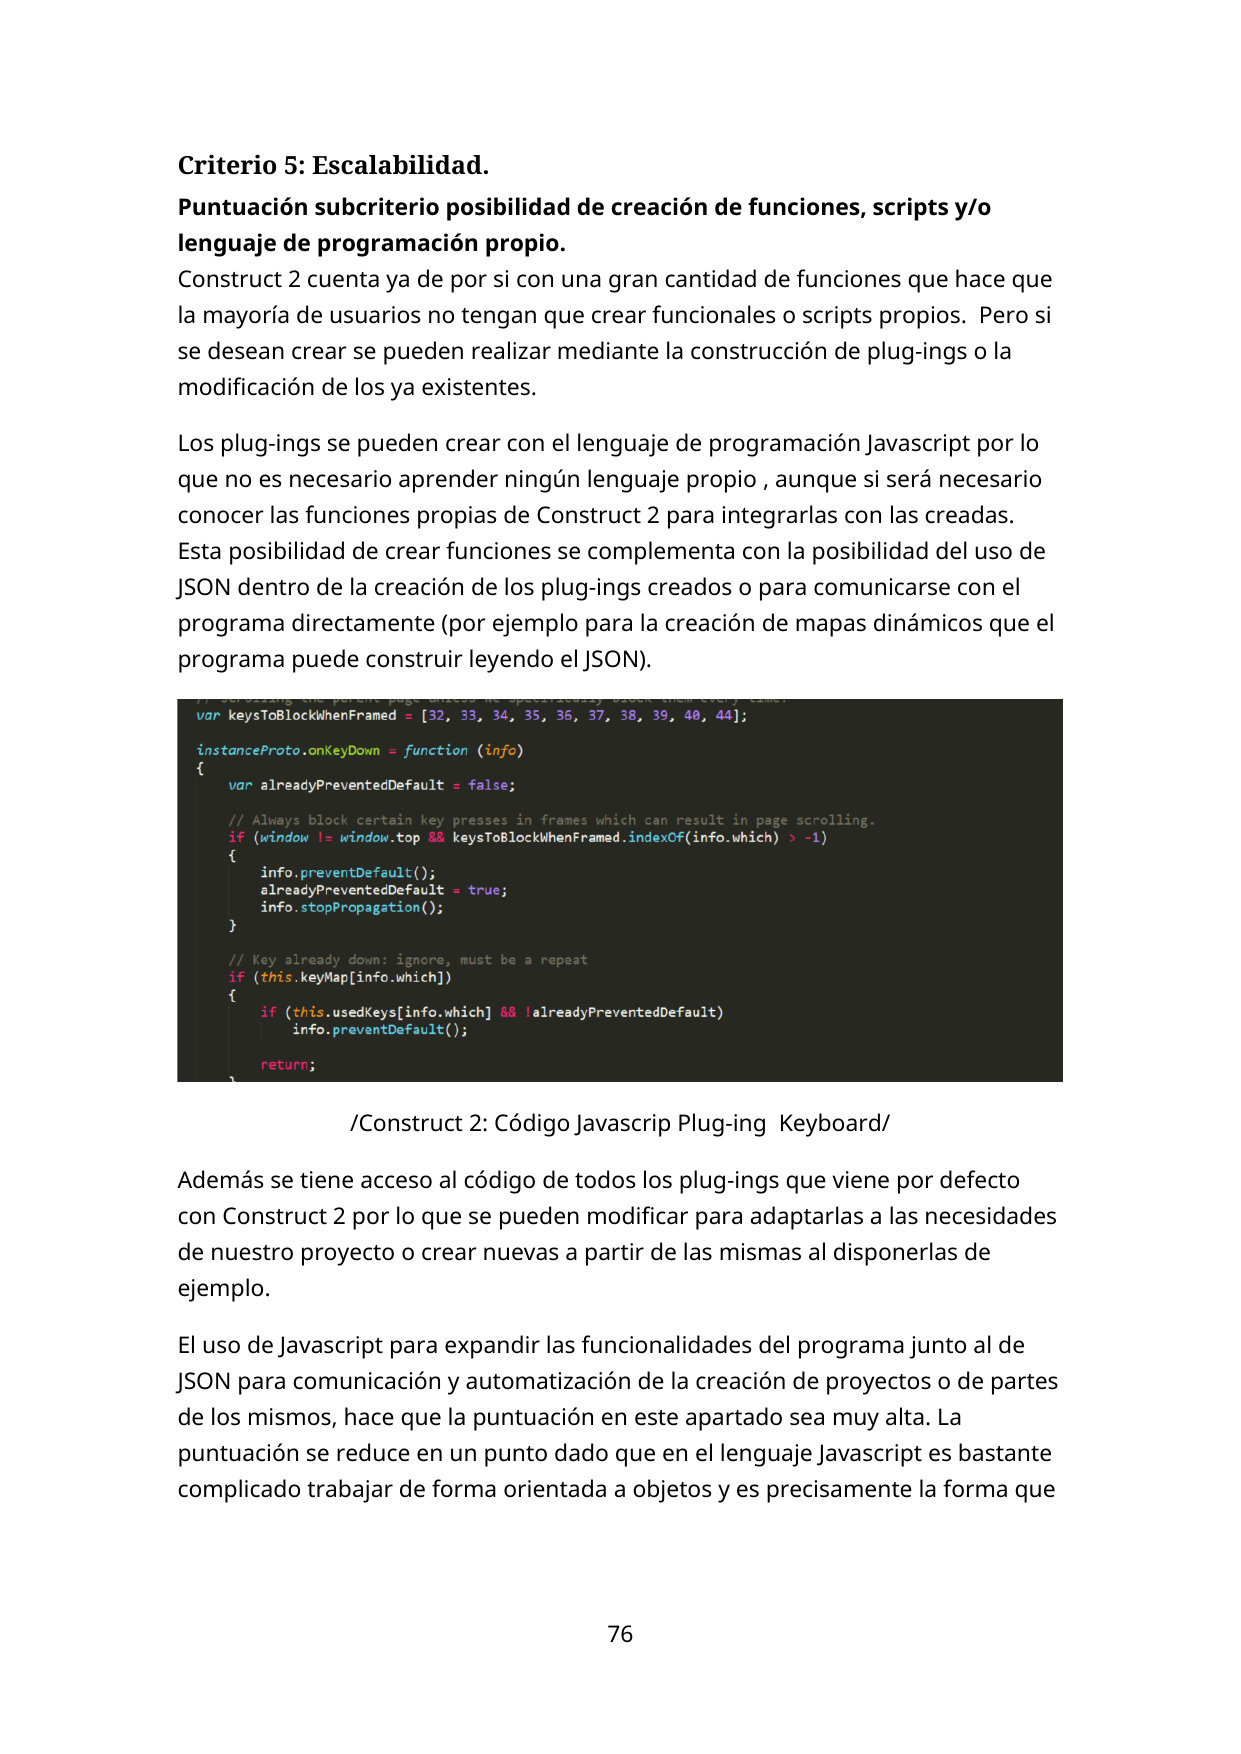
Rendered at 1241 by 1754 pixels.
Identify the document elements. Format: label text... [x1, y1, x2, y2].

subtitle Criterio 5: Escalabilidad. [177, 148, 1063, 182]
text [177, 1329, 1063, 1504]
text Los plug-ings se pueden crear con el lenguaje de programación Javascript por lo que no es necesario aprender ningún lenguaje propio , aunque si será necesario conocer las funciones propias de Construct 2 para integrarlas con las creadas. Esta posibilidad de crear funciones se complementa con la posibilidad del uso de JSON dentro de la creación de los plug-ings creados o para comunicarse con el programa directamente (por ejemplo para la creación de mapas dinámicos que el programa puede construir leyendo el JSON). [177, 427, 1063, 674]
subtitle Puntuación subcriterio posibilidad de creación de funciones, scripts y/o lenguaje de programación propio. [177, 191, 1063, 258]
text Además se tiene acceso al código de todos los plug-ings que viene por defecto con Construct 2 por lo que se pueden modificar para adaptarlas a las necesidades de nuestro proyecto o crear nuevas a partir de las mismas al disponerlas de ejemplo. [177, 1164, 1063, 1303]
text /Construct 2: Código Javascrip Plug-ing Keyboard/ [177, 1107, 1063, 1139]
picture [177, 699, 1063, 1082]
text Construct 2 cuenta ya de por si con una gran cantidad de funciones que hace que la mayoría de usuarios no tengan que crear funcionales o scripts propios. Pero si se desean crear se pueden realizar mediante la construcción de plug-ings o la modificación de los ya existentes. [177, 263, 1063, 402]
